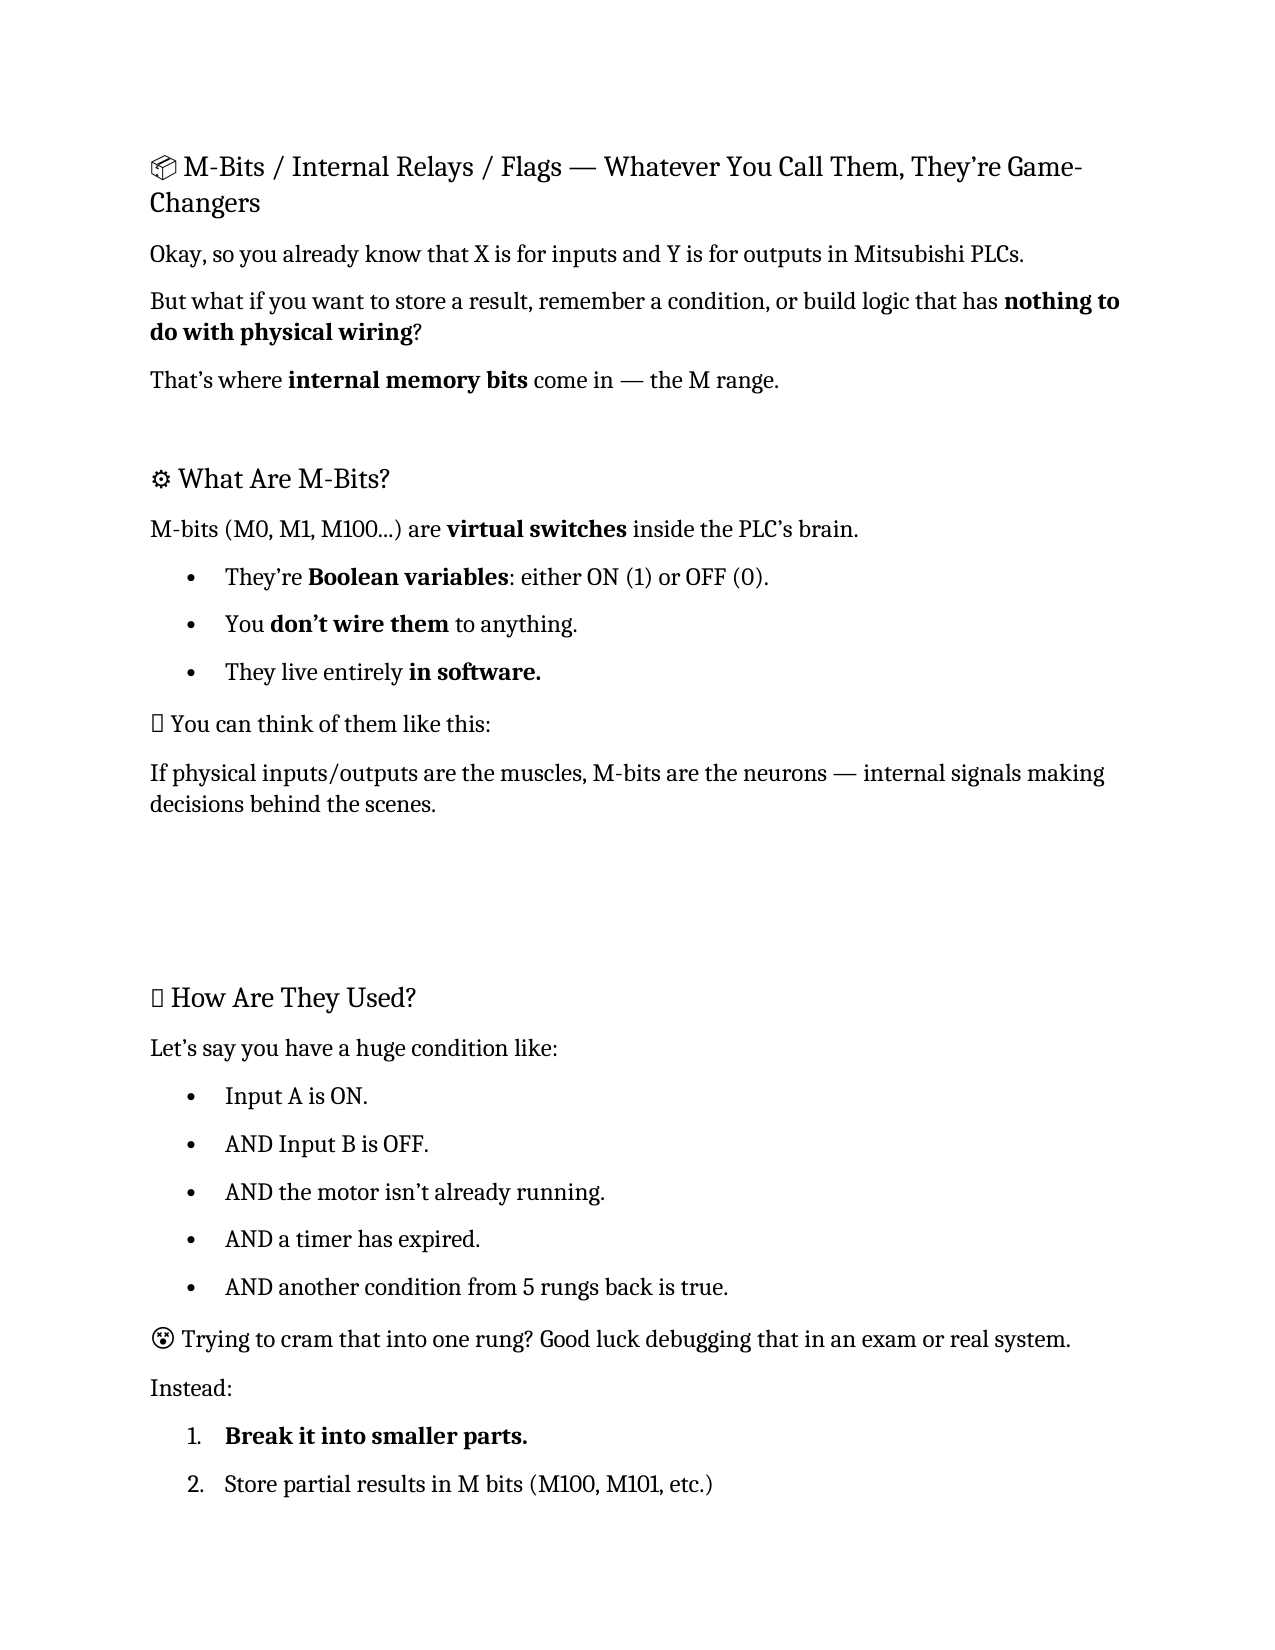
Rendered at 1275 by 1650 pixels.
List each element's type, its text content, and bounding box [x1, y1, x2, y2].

list AND Input B is OFF. [187, 1130, 1125, 1158]
text ⚙️ What Are M-Bits? [150, 461, 1125, 495]
text 🧩 How Are They Used? [150, 981, 1125, 1015]
text Let’s say you have a huge condition like: [150, 1034, 1125, 1063]
list AND another condition from 5 rungs back is true. [187, 1273, 1125, 1302]
text 😵 Trying to cram that into one rung? Good luck debugging that in an exam or real system. [150, 1321, 1125, 1355]
text But what if you want to store a result, remember a condition, or build logic that has nothing to do with physical wiring? [150, 287, 1125, 347]
text Okay, so you already know that X is for inputs and Y is for outputs in Mitsubishi PLCs. [150, 239, 1125, 268]
list AND a timer has expired. [187, 1225, 1125, 1254]
text 📦 M-Bits / Internal Relays / Flags — Whatever You Call Them, They’re Game-Changers [150, 150, 1125, 220]
text If physical inputs/outputs are the muscles, M-bits are the neurons — internal signals making decisions behind the scenes. [150, 759, 1125, 819]
list They’re Boolean variables: either ON (1) or OFF (0). [187, 562, 1125, 591]
list AND the motor isn’t already running. [187, 1177, 1125, 1206]
text M-bits (M0, M1, M100...) are virtual switches inside the PLC’s brain. [150, 515, 1125, 543]
list They live entirely in software. [187, 658, 1125, 687]
list Input A is ON. [187, 1082, 1125, 1111]
list Store partial results in M bits (M100, M101, etc.) [187, 1469, 1125, 1498]
text 💡 You can think of them like this: [150, 706, 1125, 740]
list Break it into smaller parts. [187, 1422, 1125, 1451]
text Instead: [150, 1374, 1125, 1403]
text That’s where internal memory bits come in — the M range. [150, 366, 1125, 395]
list You don’t wire them to anything. [187, 610, 1125, 639]
